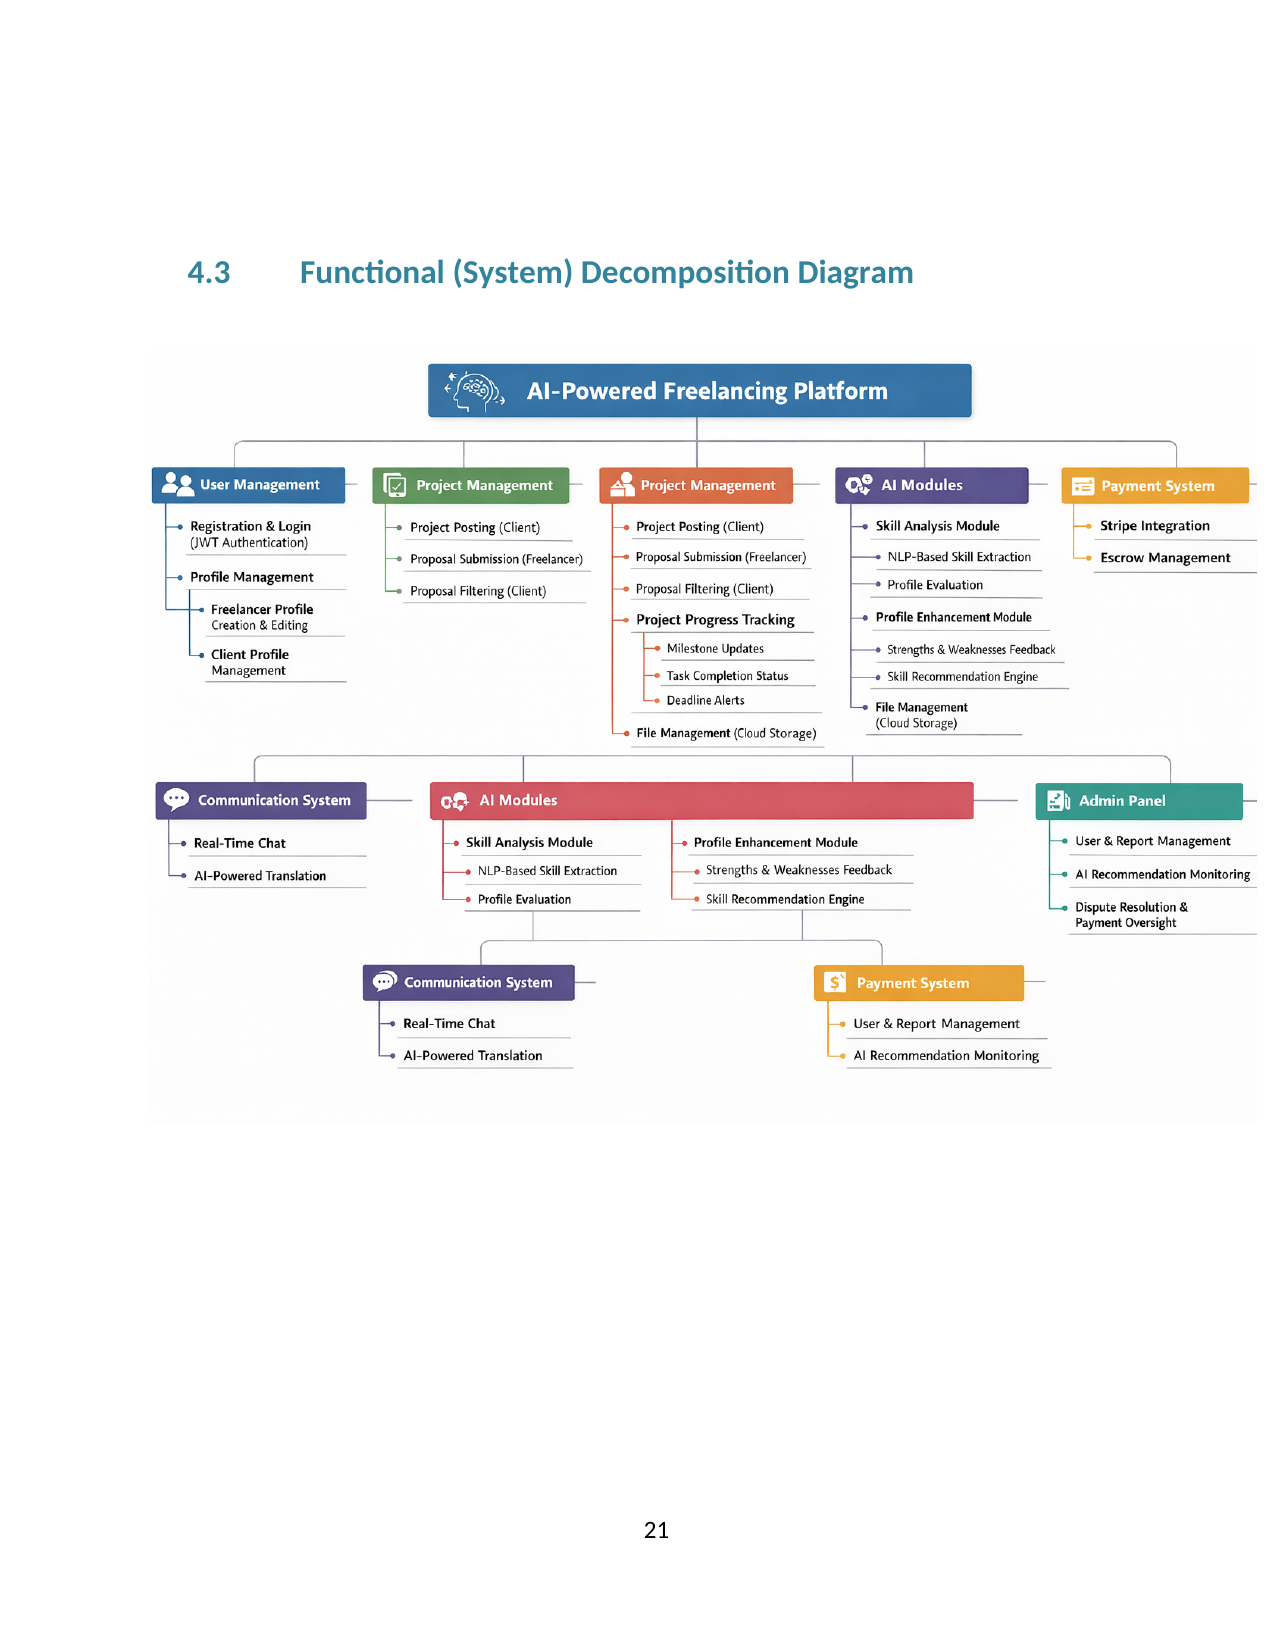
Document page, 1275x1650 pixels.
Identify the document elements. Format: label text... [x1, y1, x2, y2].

subtitle Functional (System) Decomposition Diagram [187, 251, 1162, 292]
picture [150, 349, 1257, 1125]
